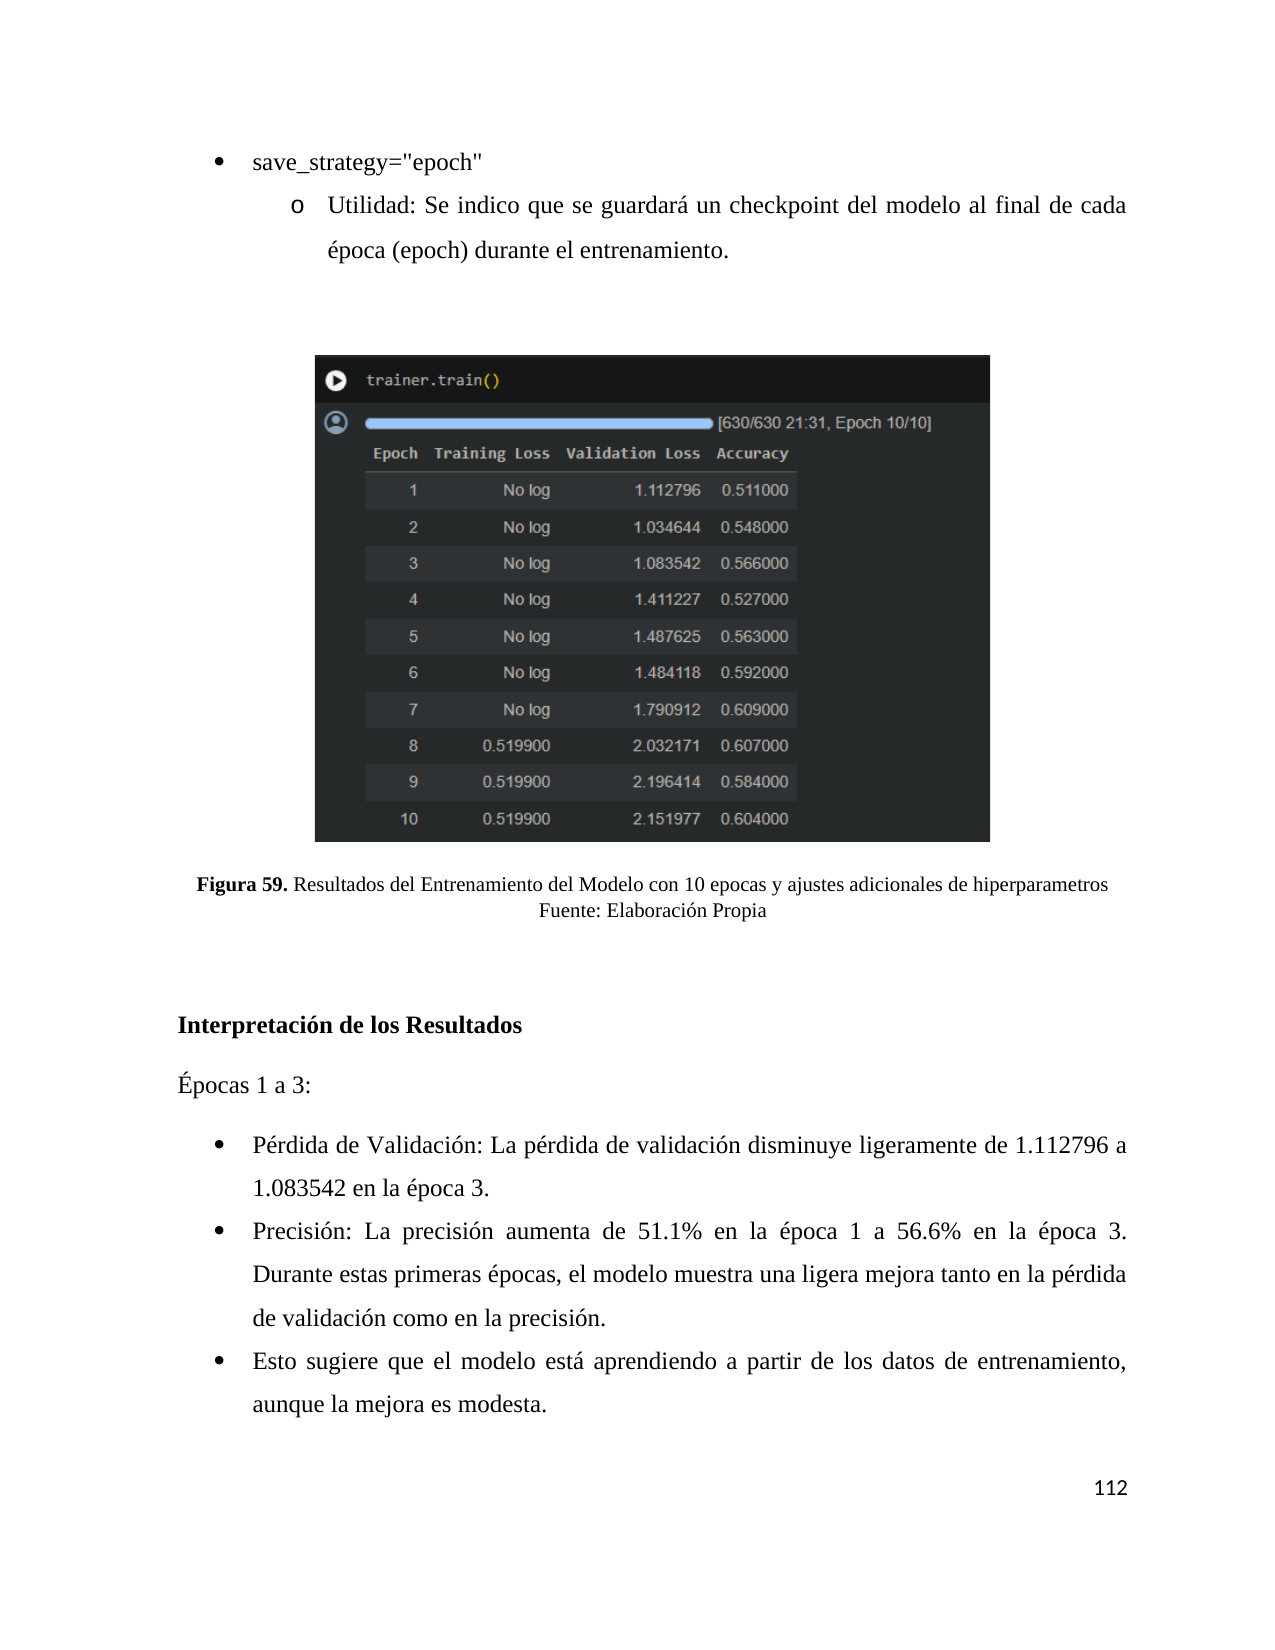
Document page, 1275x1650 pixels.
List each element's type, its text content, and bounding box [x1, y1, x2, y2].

text Épocas 1 a 3: [177, 1070, 1128, 1099]
text Interpretación de los Resultados [177, 1011, 1128, 1039]
picture [314, 355, 991, 842]
list Utilidad: Se indico que se guardará un checkpoint del modelo al final de cada época (epoch) durante el entrenamiento. [290, 190, 1128, 264]
text Fuente: Elaboración Propia [177, 898, 1128, 922]
text Figura 59. Resultados del Entrenamiento del Modelo con 10 epocas y ajustes adicionales de hiperparametros [177, 872, 1128, 896]
list Precisión: La precisión aumenta de 51.1% en la época 1 a 56.6% en la época 3. Durante estas primeras épocas, el modelo muestra una ligera mejora tanto en la pérdida de validación como en la precisión. [215, 1216, 1128, 1331]
list save_strategy="epoch" [215, 147, 1128, 176]
list Esto sugiere que el modelo está aprendiendo a partir de los datos de entrenamiento, aunque la mejora es modesta. [215, 1346, 1128, 1418]
list Pérdida de Validación: La pérdida de validación disminuye ligeramente de 1.112796 a 1.083542 en la época 3. [215, 1130, 1128, 1202]
